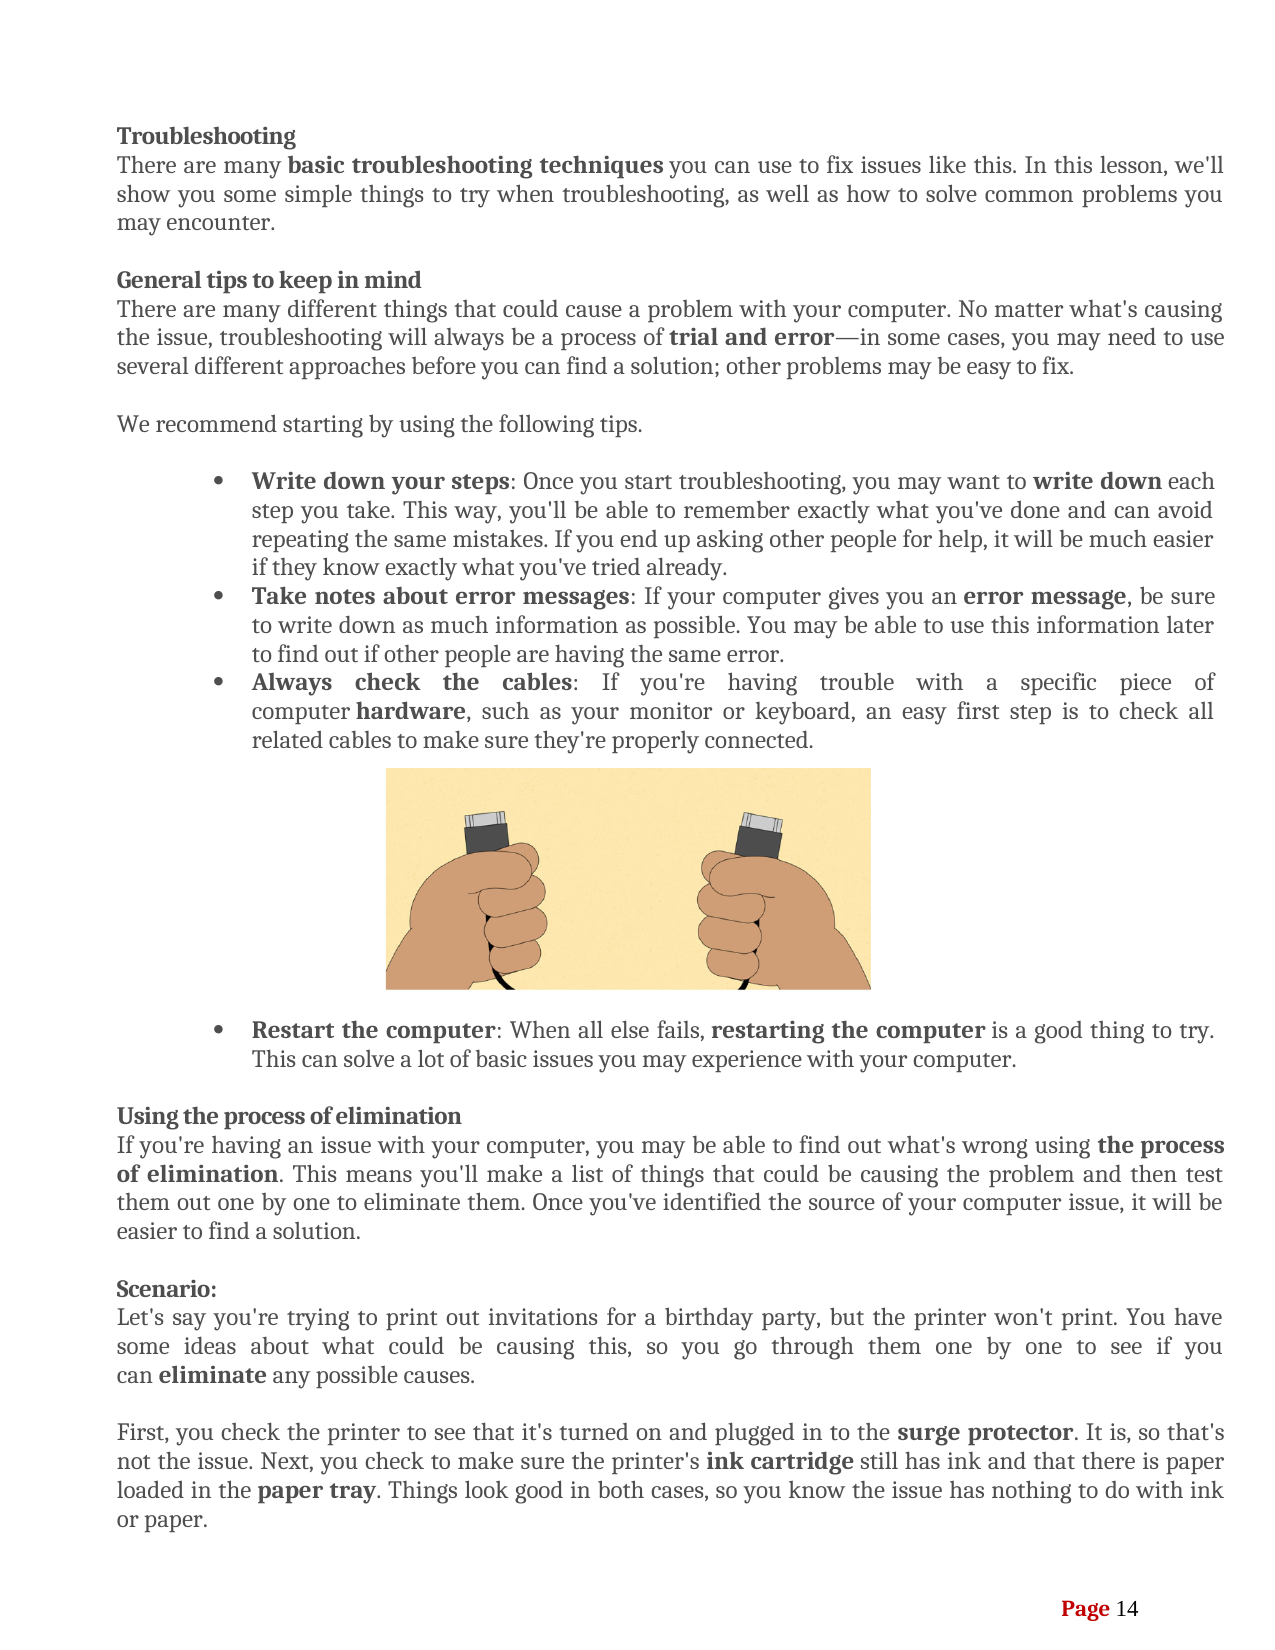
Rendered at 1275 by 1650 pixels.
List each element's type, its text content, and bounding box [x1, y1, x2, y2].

list Restart the computer: When all else fails, restarting the computer is a good thing to try. This can solve a lot of basic issues you may experience with your computer. [214, 1016, 1215, 1073]
list Take notes about error messages: If your computer gives you an error message, be sure to write down as much information as possible. You may be able to use this information later to find out if other people are having the same error. [214, 582, 1215, 668]
text Scenario: [117, 1274, 1225, 1303]
text There are many basic troubleshooting techniques you can use to fix issues like this. In this lesson, we'll show you some simple things to try when troubleshooting, as well as how to solve common problems you may encounter. [117, 151, 1225, 237]
text We recommend starting by using the following tips. [117, 409, 1225, 438]
text First, you check the printer to see that it's turned on and plugged in to the surge protector. It is, so that's not the issue. Next, you check to make sure the printer's ink cartridge still has ink and that there is paper loaded in the paper tray. Things look good in both cases, so you know the issue has nothing to do with ink or paper. [117, 1418, 1225, 1533]
text Using the process of elimination [117, 1102, 1225, 1131]
picture [385, 768, 871, 990]
list Write down your steps: Once you start troubleshooting, you may want to write down each step you take. This way, you'll be able to remember exactly what you've done and can avoid repeating the same mistakes. If you end up asking other people for help, it will be much easier if they know exactly what you've tried already. [214, 467, 1215, 582]
text Troubleshooting [117, 122, 1225, 151]
text Let's say you're trying to print out invitations for a birthday party, but the printer won't print. You have some ideas about what could be causing this, so you go through them one by one to see if you can eliminate any possible causes. [117, 1303, 1225, 1389]
text If you're having an issue with your computer, you may be able to find out what's wrong using the process of elimination. This means you'll make a list of things that could be causing the problem and then test them out one by one to eliminate them. Once you've identified the source of your computer issue, it will be easier to find a solution. [117, 1131, 1225, 1246]
text There are many different things that could cause a problem with your computer. No matter what's causing the issue, troubleshooting will always be a process of trial and error—in some cases, you may need to use several different approaches before you can find a solution; other problems may be easy to fix. [117, 294, 1225, 381]
text General tips to keep in mind [117, 266, 1225, 294]
list Always check the cables: If you're having trouble with a specific piece of computer hardware, such as your monitor or keyboard, an easy first step is to check all related cables to make sure they're properly connected. [214, 668, 1215, 754]
